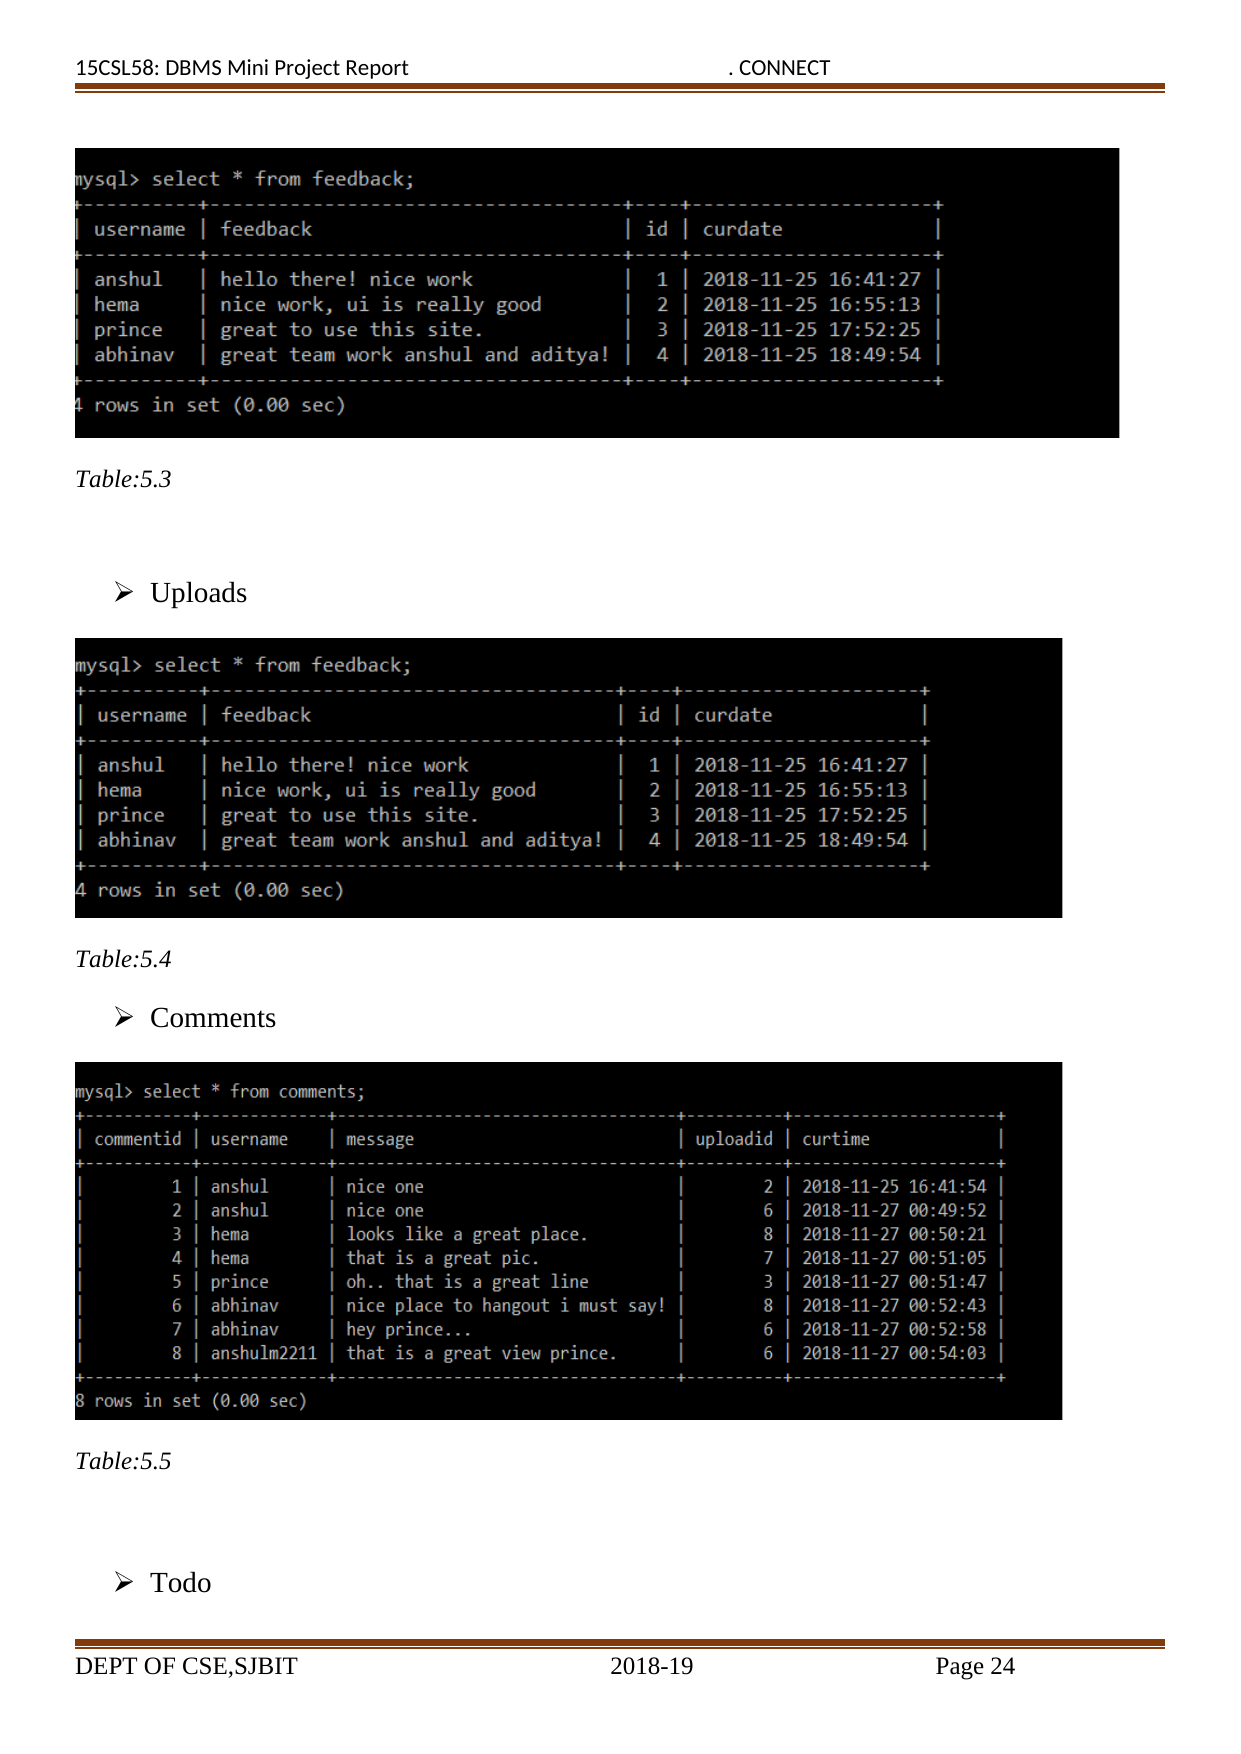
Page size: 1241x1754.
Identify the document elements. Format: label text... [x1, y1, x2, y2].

list Comments [112, 1000, 1165, 1033]
picture [75, 148, 1120, 438]
picture [75, 638, 1063, 918]
list Todo [112, 1565, 1165, 1598]
text Table:5.3 [75, 464, 1165, 493]
list Uploads [112, 575, 1165, 609]
text Table:5.4 [75, 944, 1165, 973]
picture [75, 1062, 1063, 1420]
text Table:5.5 [75, 1446, 1165, 1475]
